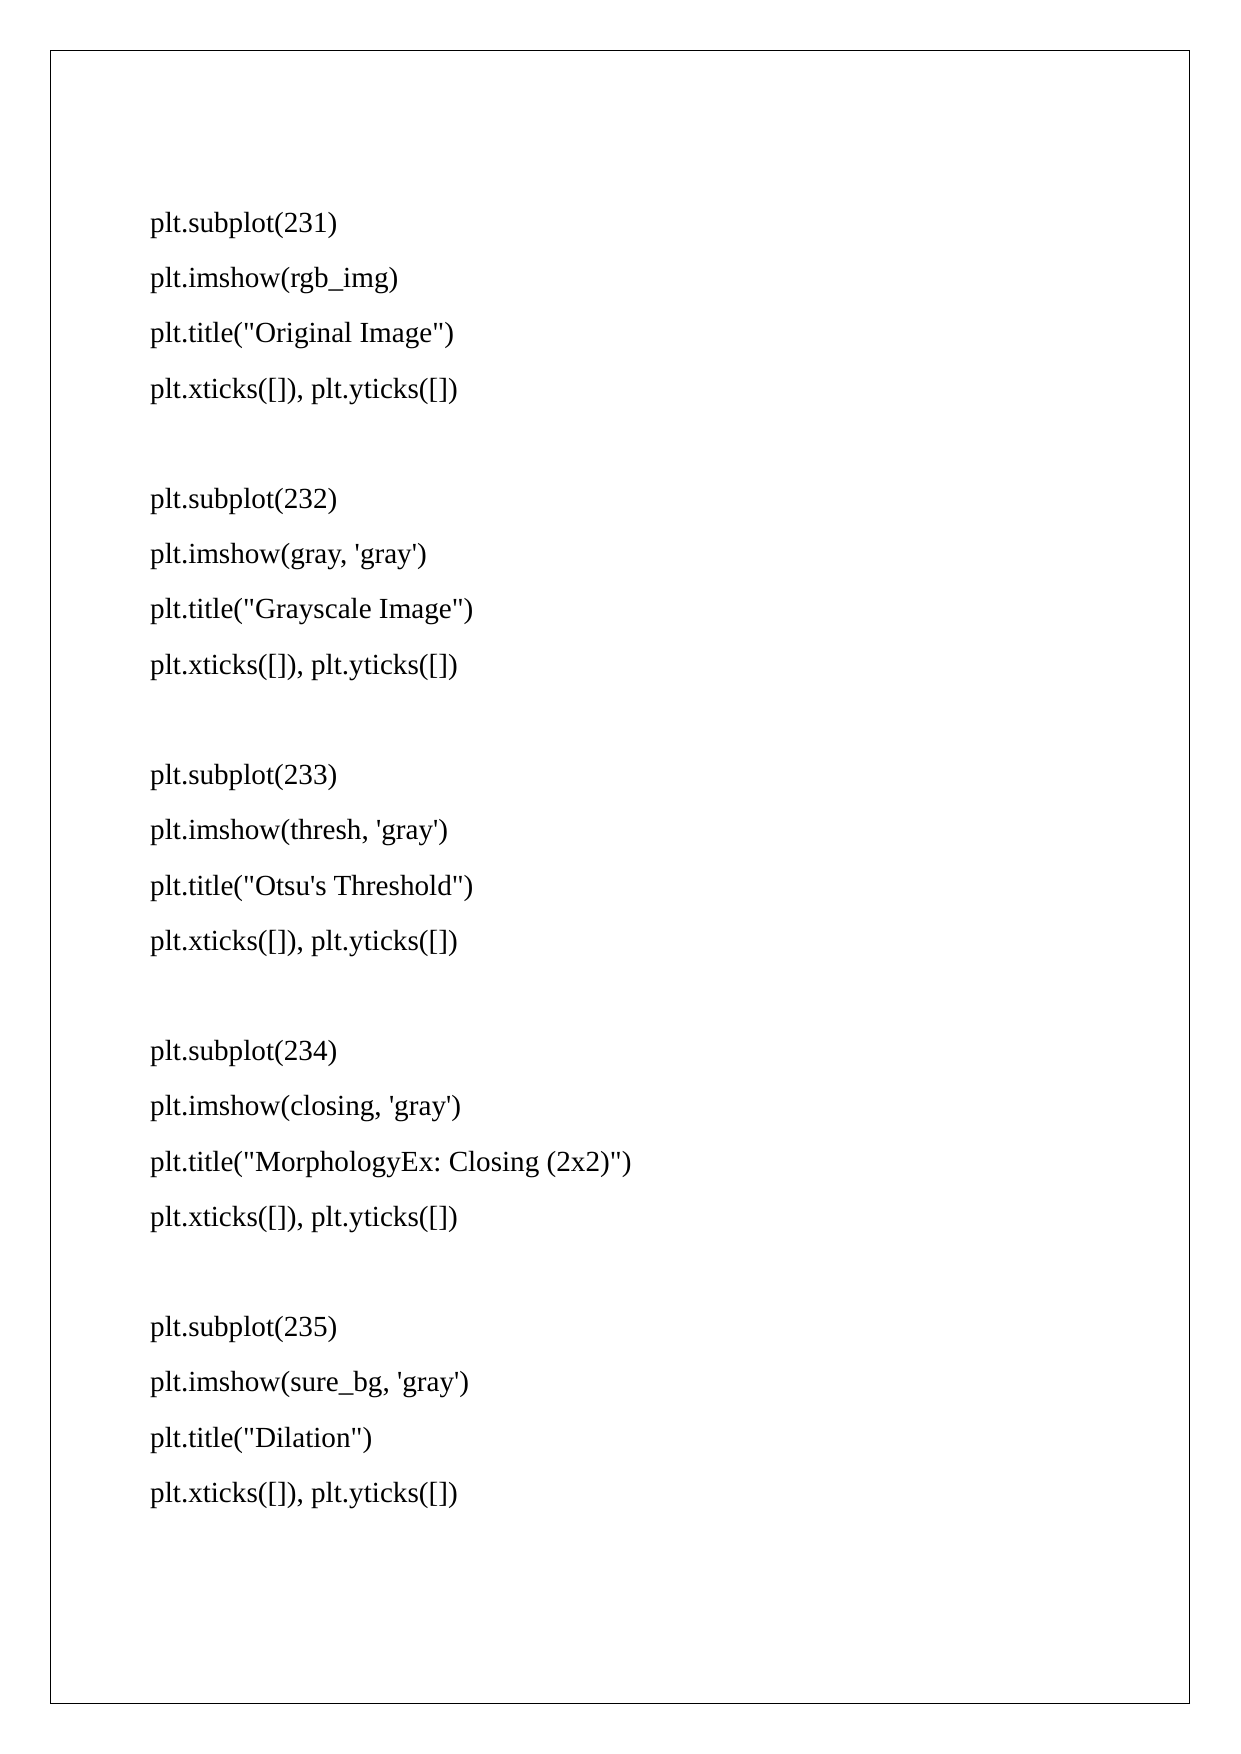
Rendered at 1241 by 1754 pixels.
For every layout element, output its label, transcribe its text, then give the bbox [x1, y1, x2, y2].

text plt.xticks([]), plt.yticks([]) [150, 923, 1090, 956]
text plt.imshow(sure_bg, 'gray') [150, 1364, 1090, 1398]
text plt.subplot(232) [150, 481, 1090, 515]
text plt.imshow(rgb_img) [150, 260, 1090, 294]
text plt.title("Grayscale Image") [150, 592, 1090, 625]
text plt.subplot(234) [150, 1033, 1090, 1067]
text plt.title("Original Image") [150, 316, 1090, 349]
text plt.imshow(thresh, 'gray') [150, 812, 1090, 846]
text plt.title("Otsu's Threshold") [150, 868, 1090, 901]
text plt.subplot(233) [150, 757, 1090, 791]
text plt.xticks([]), plt.yticks([]) [150, 371, 1090, 404]
text plt.xticks([]), plt.yticks([]) [150, 1199, 1090, 1232]
text plt.title("MorphologyEx: Closing (2x2)") [150, 1144, 1090, 1177]
text plt.xticks([]), plt.yticks([]) [150, 1475, 1090, 1508]
text plt.subplot(235) [150, 1309, 1090, 1343]
text plt.title("Dilation") [150, 1420, 1090, 1453]
text plt.xticks([]), plt.yticks([]) [150, 647, 1090, 680]
text plt.imshow(gray, 'gray') [150, 536, 1090, 570]
text plt.subplot(231) [150, 205, 1090, 239]
text plt.imshow(closing, 'gray') [150, 1088, 1090, 1122]
